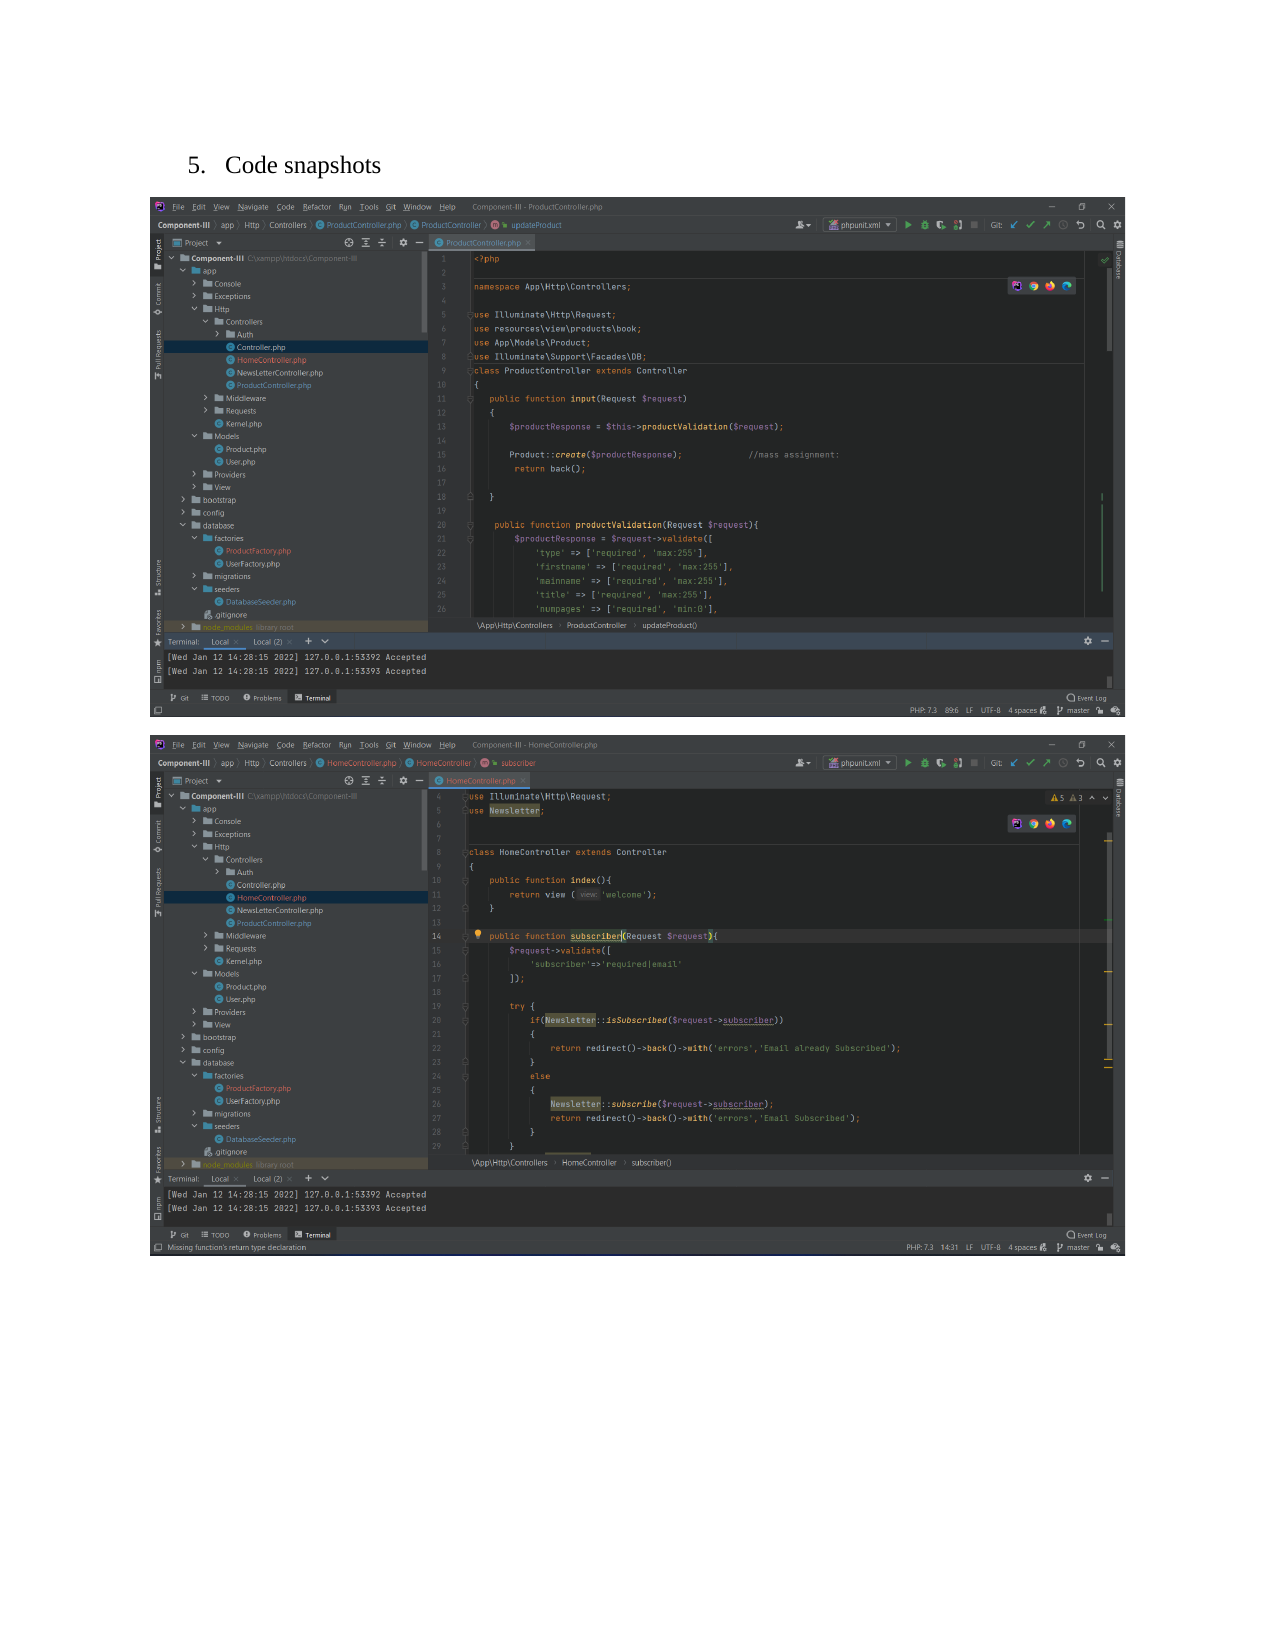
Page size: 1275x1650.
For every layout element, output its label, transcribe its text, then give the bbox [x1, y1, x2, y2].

list Code snapshots [187, 150, 1125, 179]
picture [150, 197, 1125, 717]
picture [150, 735, 1125, 1256]
